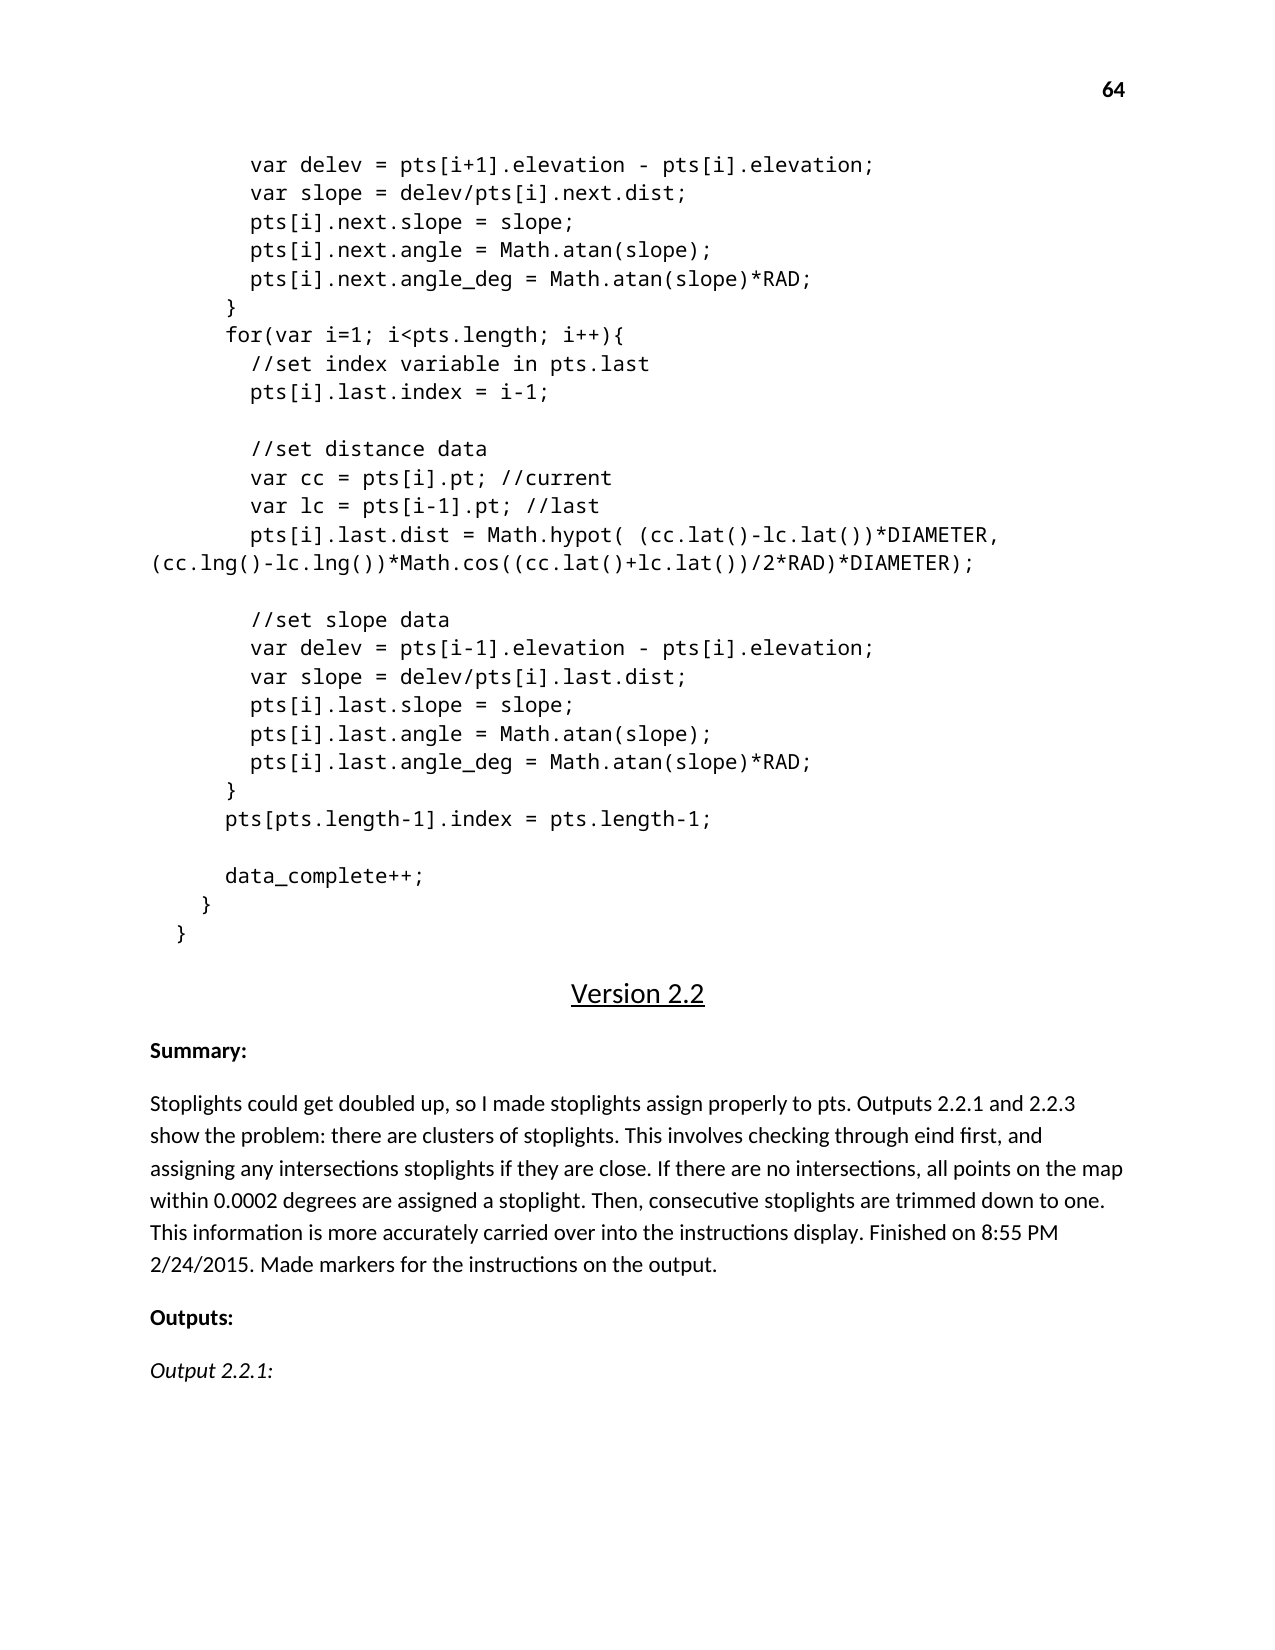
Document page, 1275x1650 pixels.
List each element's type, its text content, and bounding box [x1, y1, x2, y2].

text } [150, 776, 1125, 804]
text pts[i].last.slope = slope; [150, 690, 1125, 719]
text data_complete++; [150, 861, 1125, 889]
text var slope = delev/pts[i].next.dist; [150, 178, 1125, 207]
text var delev = pts[i-1].elevation - pts[i].elevation; [150, 633, 1125, 662]
text Outputs: [150, 1303, 1125, 1331]
text //set slope data [150, 605, 1125, 633]
text } [150, 292, 1125, 321]
text Version 2.2 [150, 975, 1125, 1010]
text pts[i].last.index = i-1; [150, 377, 1125, 406]
text pts[i].last.angle_deg = Math.atan(slope)*RAD; [150, 747, 1125, 776]
text for(var i=1; i<pts.length; i++){ [150, 321, 1125, 349]
text } [150, 889, 1125, 918]
text var delev = pts[i+1].elevation - pts[i].elevation; [150, 150, 1125, 178]
text Summary: [150, 1036, 1125, 1064]
text var cc = pts[i].pt; //current [150, 463, 1125, 491]
text pts[i].last.dist = Math.hypot( (cc.lat()-lc.lat())*DIAMETER, (cc.lng()-lc.lng())*Math.cos((cc.lat()+lc.lat())/2*RAD)*DIAMETER); [150, 520, 1125, 577]
text pts[i].next.angle_deg = Math.atan(slope)*RAD; [150, 264, 1125, 292]
text pts[i].next.angle = Math.atan(slope); [150, 235, 1125, 264]
text //set distance data [150, 434, 1125, 463]
text pts[i].next.slope = slope; [150, 207, 1125, 235]
text var slope = delev/pts[i].last.dist; [150, 662, 1125, 690]
text Output 2.2.1: [150, 1356, 1125, 1384]
text } [150, 918, 1125, 946]
text pts[i].last.angle = Math.atan(slope); [150, 719, 1125, 747]
text //set index variable in pts.last [150, 349, 1125, 377]
text var lc = pts[i-1].pt; //last [150, 491, 1125, 520]
text pts[pts.length-1].index = pts.length-1; [150, 804, 1125, 832]
text Stoplights could get doubled up, so I made stoplights assign properly to pts. Outputs 2.2.1 and 2.2.3 show the problem: there are clusters of stoplights. This involves checking through eind first, and assigning any intersections stoplights if they are close. If there are no intersections, all points on the map within 0.0002 degrees are assigned a stoplight. Then, consecutive stoplights are trimmed down to one. This information is more accurately carried over into the instructions display. Finished on 8:55 PM 2/24/2015. Made markers for the instructions on the output. [150, 1089, 1125, 1278]
